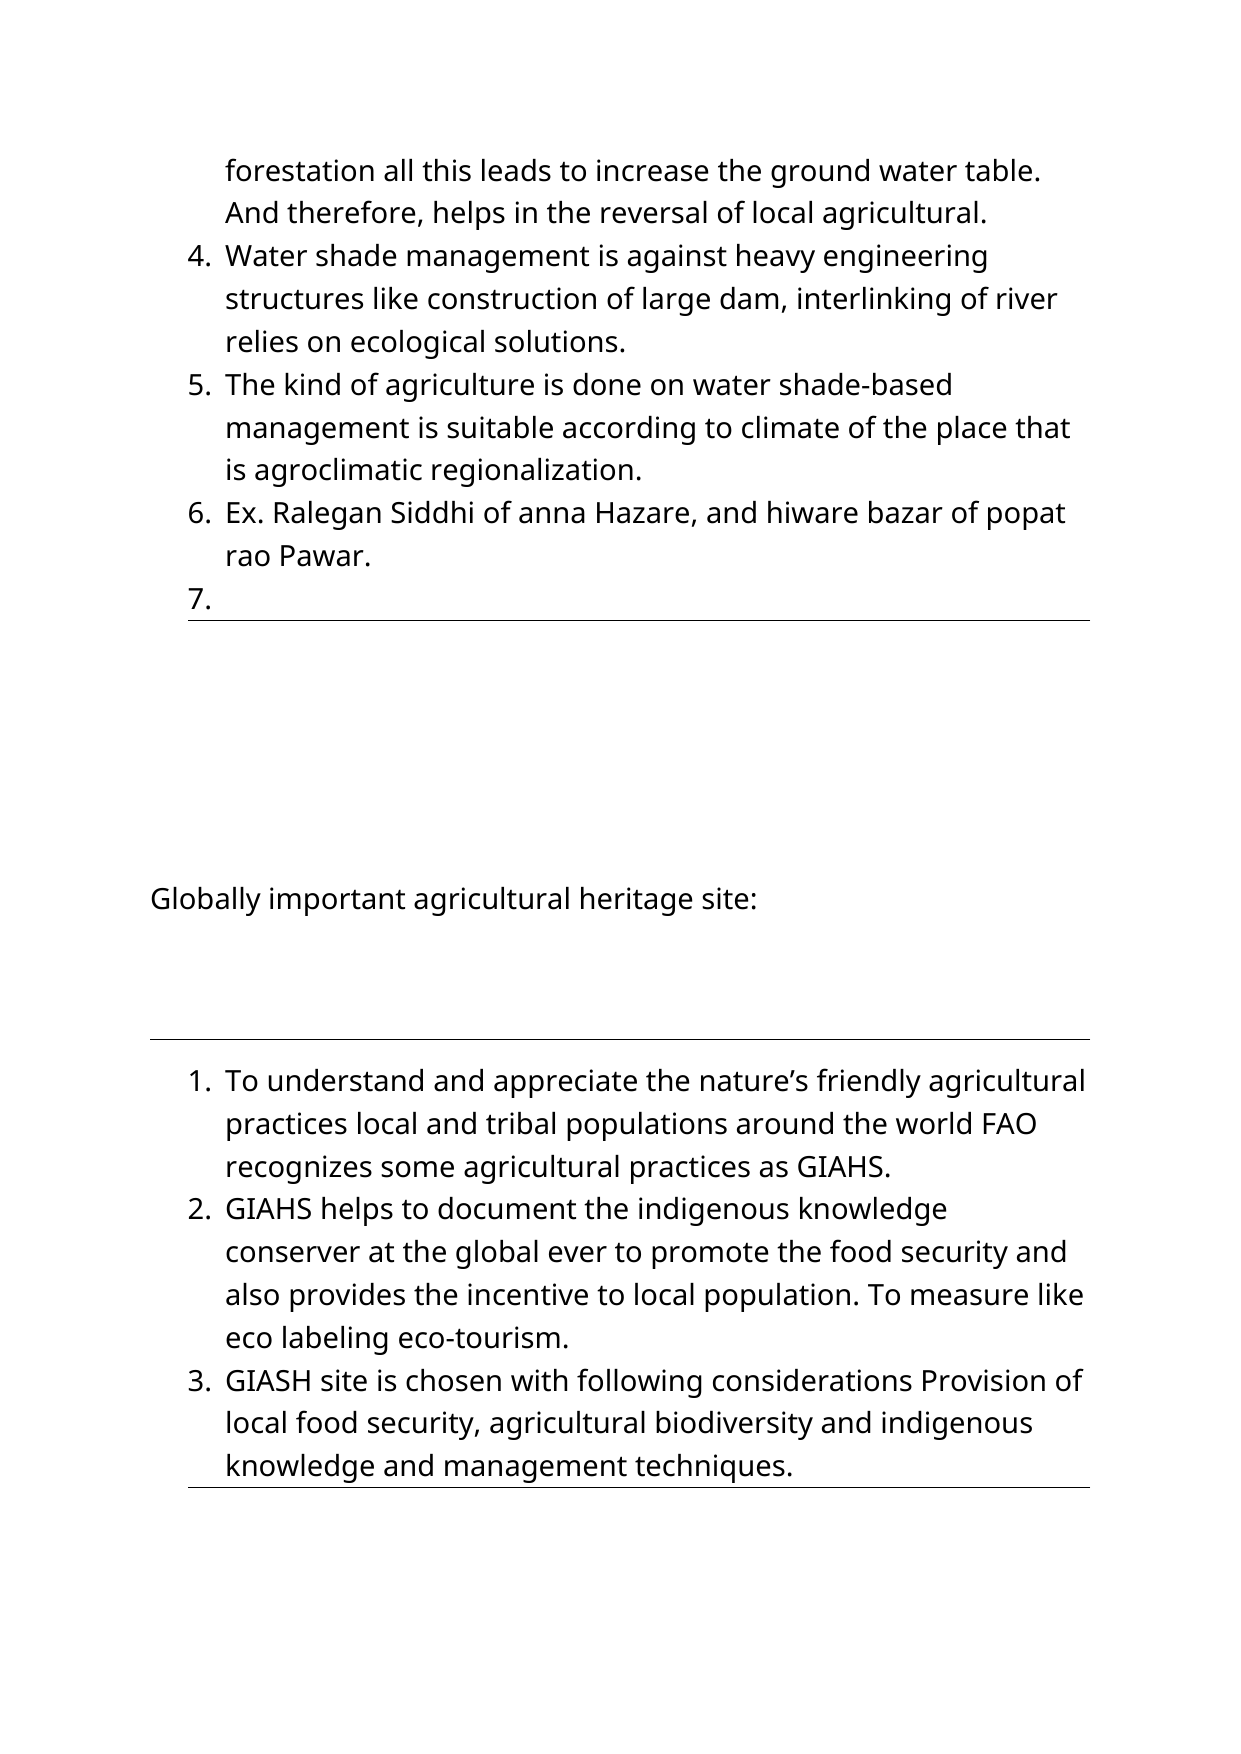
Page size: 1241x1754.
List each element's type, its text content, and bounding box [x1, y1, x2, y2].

list Water shade management is against heavy engineering structures like construction of large dam, interlinking of river relies on ecological solutions. [187, 236, 1090, 361]
list To understand and appreciate the nature’s friendly agricultural practices local and tribal populations around the world FAO recognizes some agricultural practices as GIAHS. [187, 1060, 1090, 1186]
text Globally important agricultural heritage site: [150, 879, 1090, 918]
list GIAHS helps to document the indigenous knowledge conserver at the global ever to promote the food security and also provides the incentive to local population. To measure like eco labeling eco-tourism. [187, 1189, 1090, 1357]
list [187, 150, 1090, 232]
list GIASH site is chosen with following considerations Provision of local food security, agricultural biodiversity and indigenous knowledge and management techniques. [187, 1360, 1090, 1488]
list The kind of agriculture is done on water shade-based management is suitable according to climate of the place that is agroclimatic regionalization. [187, 364, 1090, 489]
list Ex. Ralegan Siddhi of anna Hazare, and hiware bazar of popat rao Pawar. [187, 492, 1090, 575]
